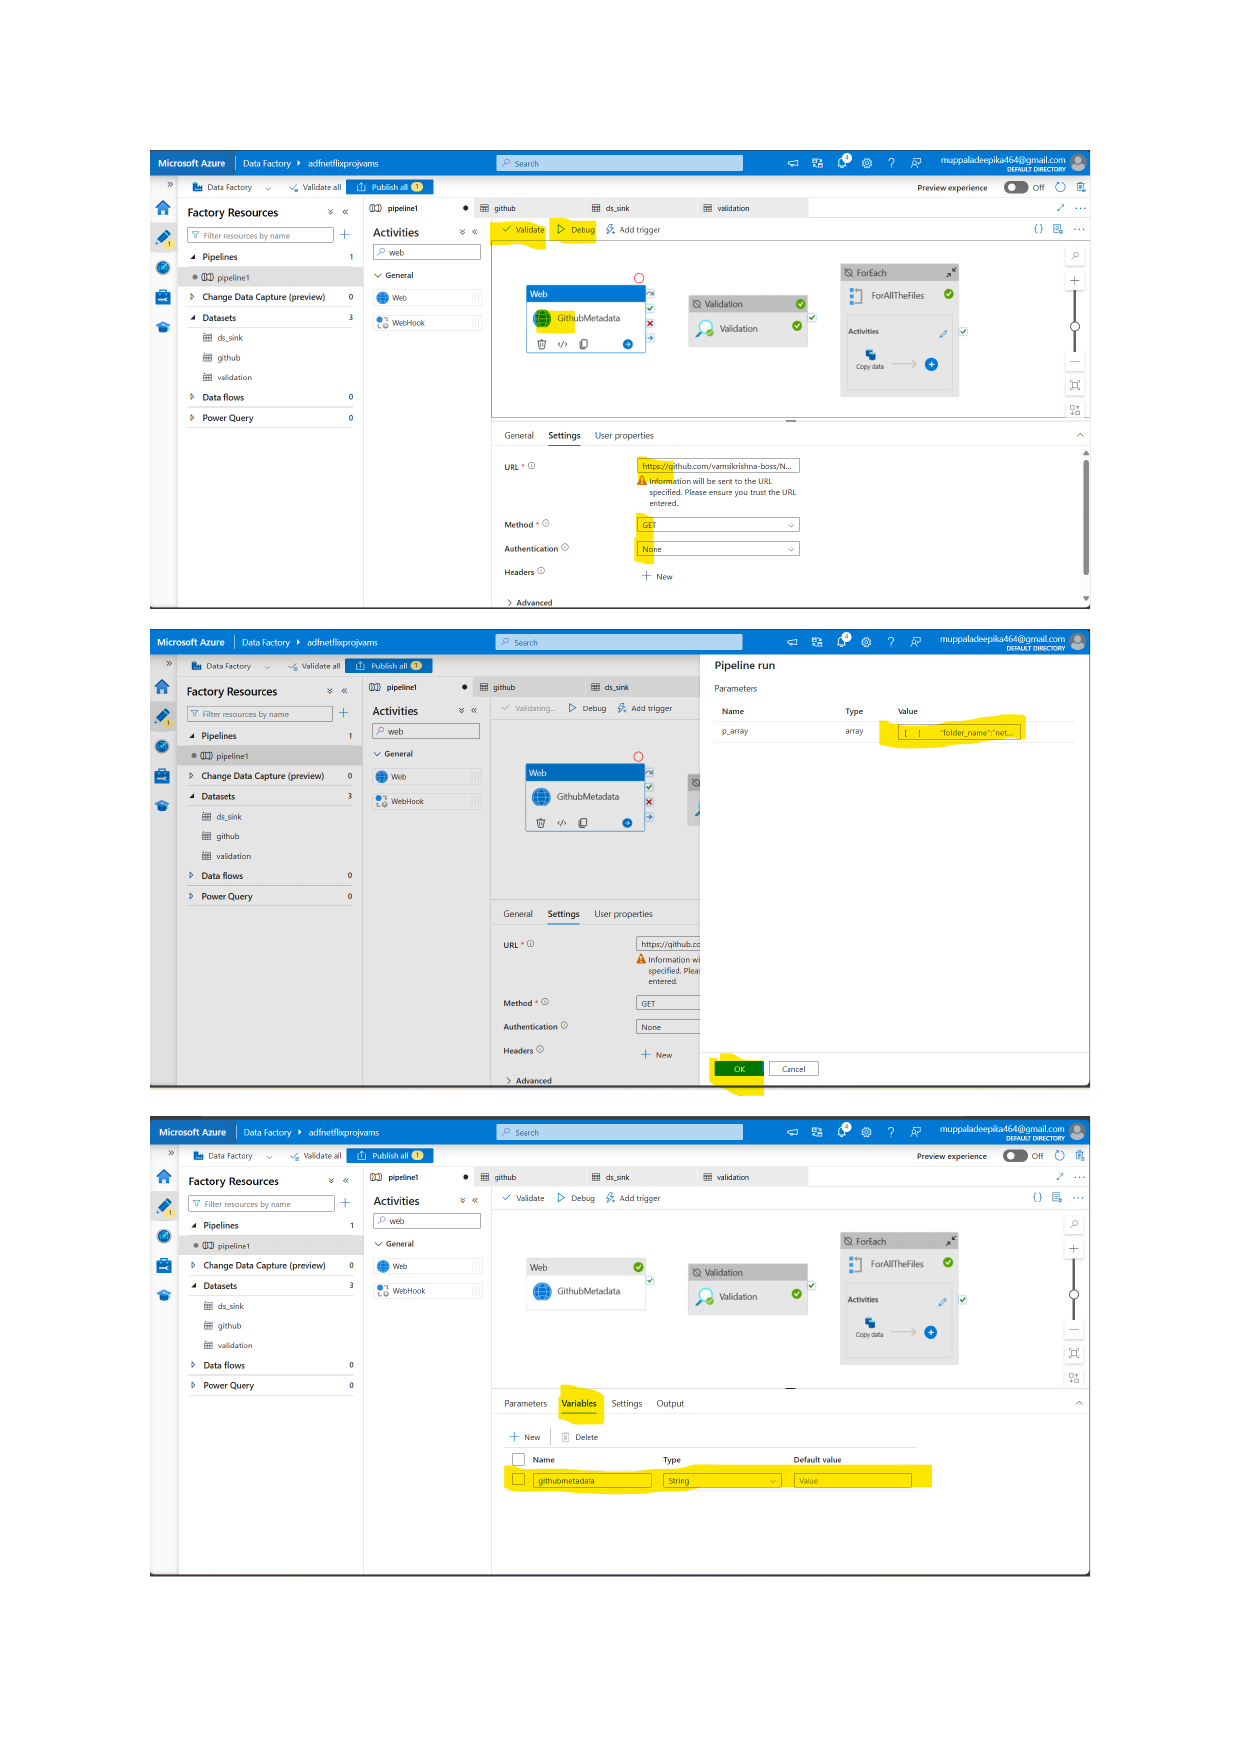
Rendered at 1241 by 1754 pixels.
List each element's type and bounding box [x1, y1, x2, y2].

picture [150, 150, 1091, 609]
picture [150, 629, 1091, 1096]
picture [150, 1116, 1091, 1577]
